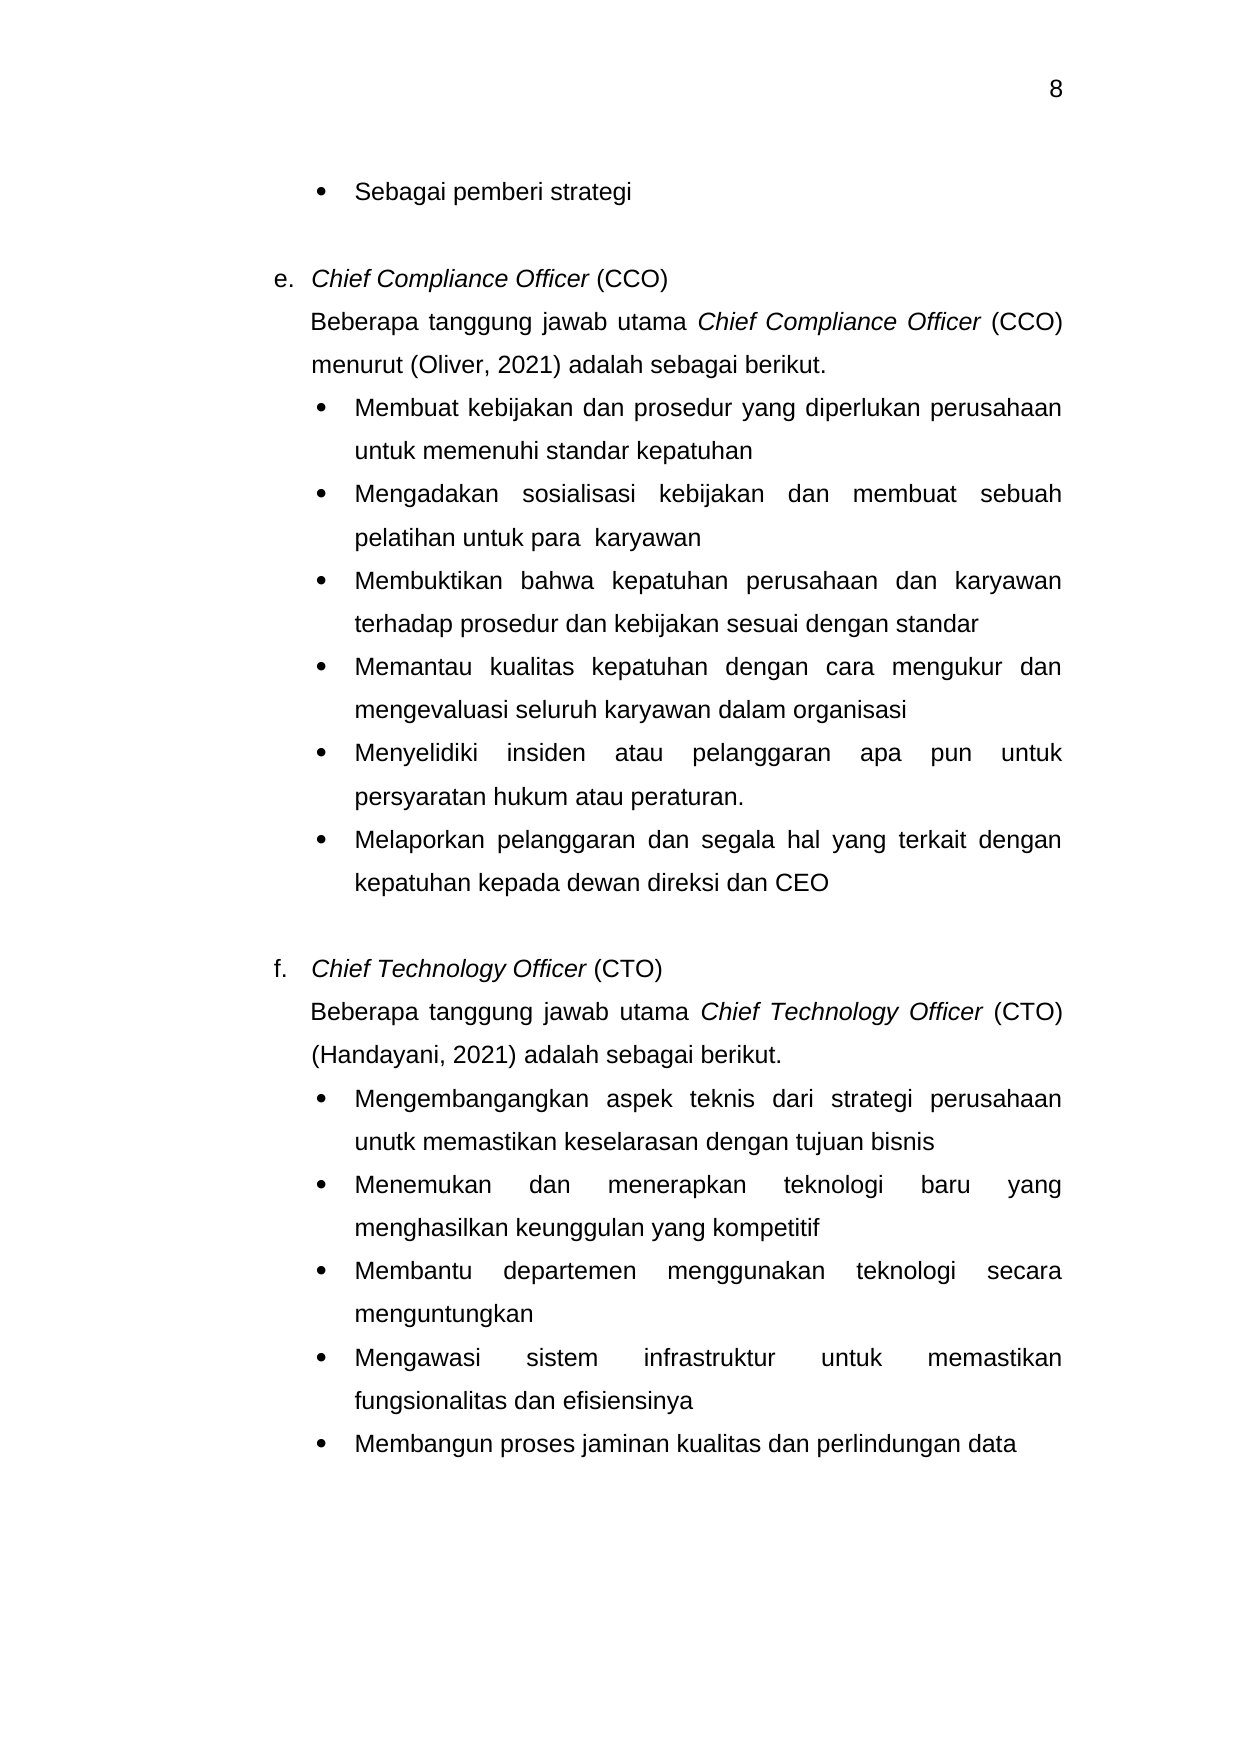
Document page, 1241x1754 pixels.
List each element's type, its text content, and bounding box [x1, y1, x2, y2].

text Beberapa tanggung jawab utama Chief Compliance Officer (CCO) menurut (Oliver, 2021) adalah sebagai berikut. [310, 307, 1063, 378]
list Memantau kualitas kepatuhan dengan cara mengukur dan mengevaluasi seluruh karyawan dalam organisasi [317, 652, 1063, 724]
list Sebagai pemberi strategi [317, 177, 1063, 206]
list Mengadakan sosialisasi kebijakan dan membuat sebuah pelatihan untuk para karyawan [317, 479, 1063, 551]
list Membangun proses jaminan kualitas dan perlindungan data [317, 1429, 1063, 1458]
list Menemukan dan menerapkan teknologi baru yang menghasilkan keunggulan yang kompetitif [317, 1170, 1063, 1242]
list Mengawasi sistem infrastruktur untuk memastikan fungsionalitas dan efisiensinya [317, 1343, 1063, 1414]
list Mengembangangkan aspek teknis dari strategi perusahaan unutk memastikan keselarasan dengan tujuan bisnis [317, 1083, 1063, 1156]
list Membuat kebijakan dan prosedur yang diperlukan perusahaan untuk memenuhi standar kepatuhan [317, 393, 1063, 465]
list Chief Compliance Officer (CCO) [274, 263, 1063, 292]
list ‌Chief Technology Officer (CTO) [274, 954, 1063, 983]
list Melaporkan pelanggaran dan segala hal yang terkait dengan kepatuhan kepada dewan direksi dan CEO [317, 825, 1063, 897]
list Menyelidiki insiden atau pelanggaran apa pun untuk persyaratan hukum atau peraturan. [317, 738, 1063, 810]
list Membantu departemen menggunakan teknologi secara menguntungkan [317, 1256, 1063, 1328]
text Beberapa tanggung jawab utama Chief Technology Officer (CTO) (Handayani, 2021) adalah sebagai berikut. [310, 997, 1063, 1069]
list Membuktikan bahwa kepatuhan perusahaan dan karyawan terhadap prosedur dan kebijakan sesuai dengan standar [317, 566, 1063, 638]
